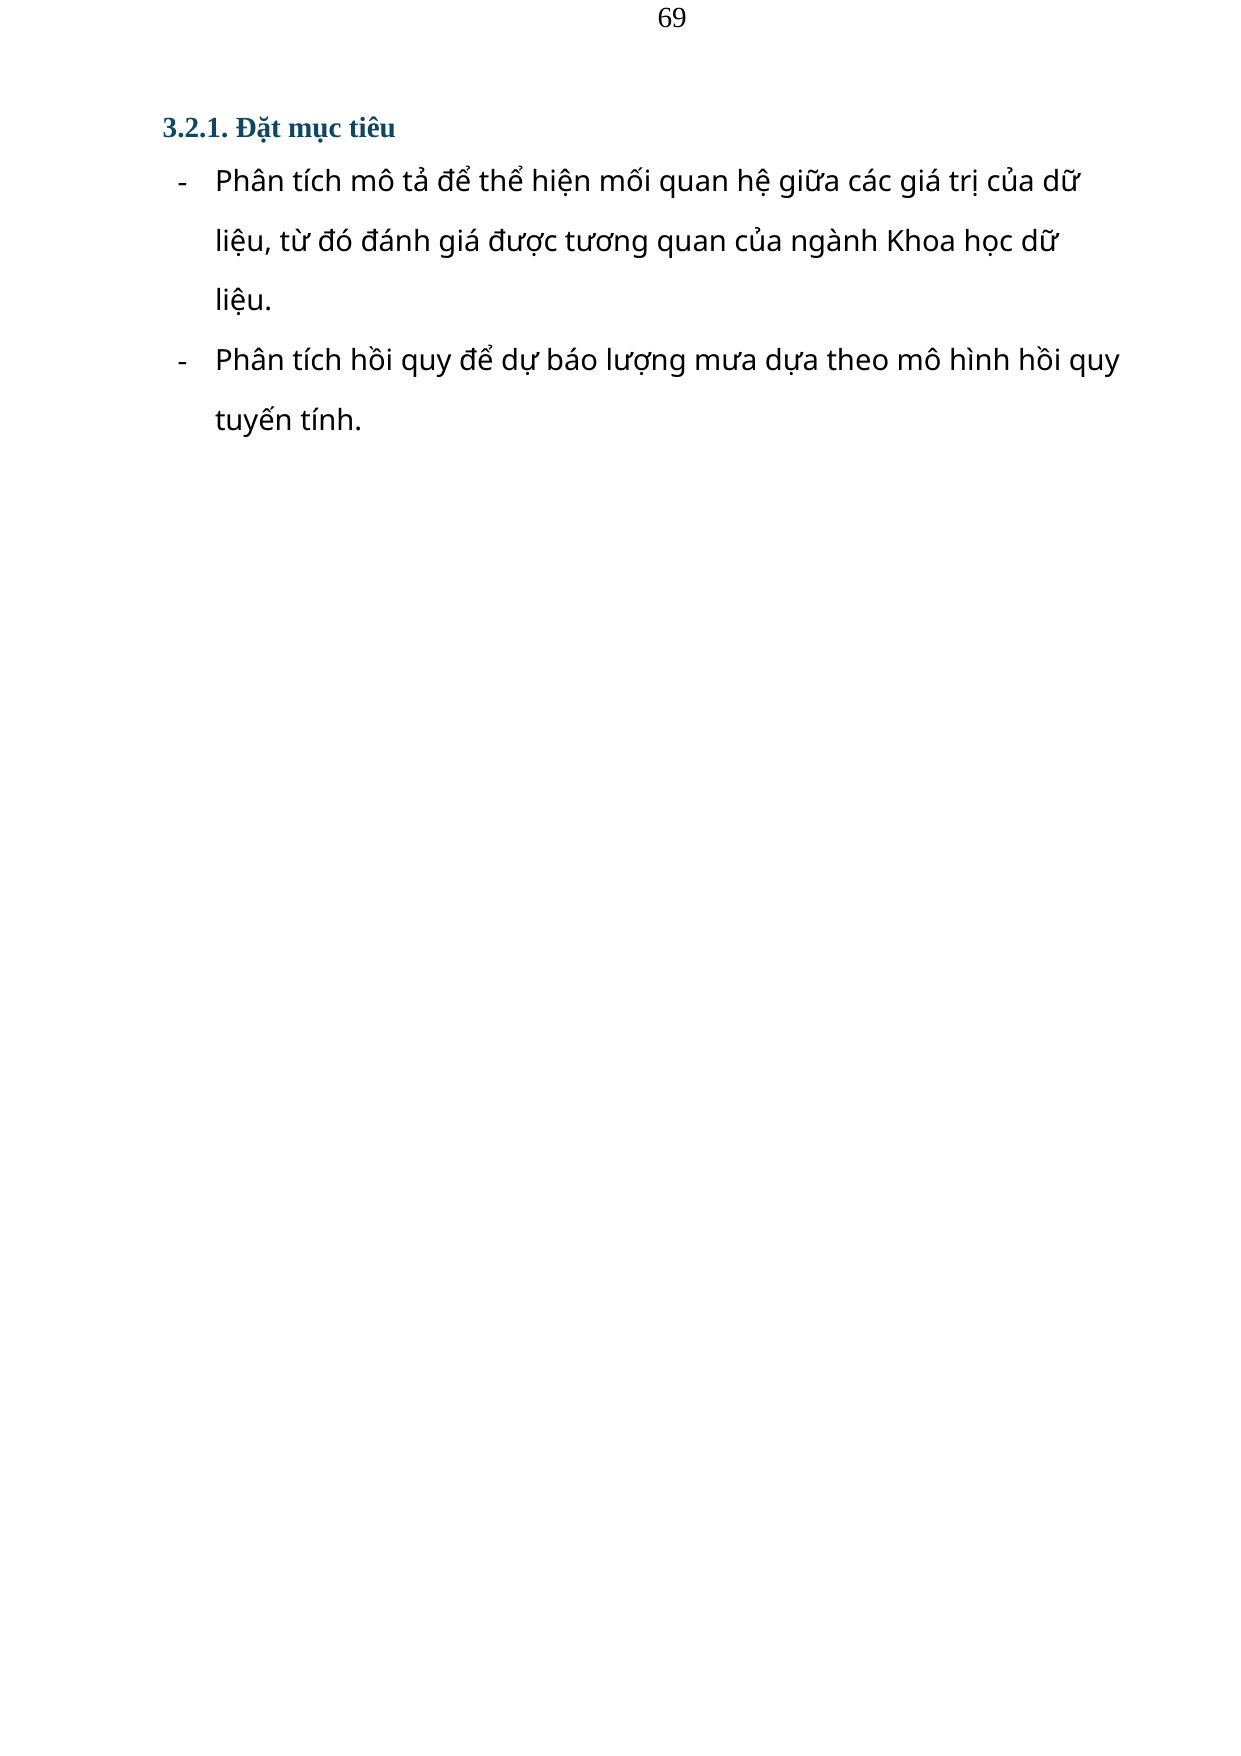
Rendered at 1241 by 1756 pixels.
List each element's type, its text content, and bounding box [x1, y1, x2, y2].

list Phân tích mô tả để thể hiện mối quan hệ giữa các giá trị của dữ liệu, từ đó đánh giá được tương quan của ngành Khoa học dữ liệu. [177, 161, 1122, 319]
list Phân tích hồi quy để dự báo lượng mưa dựa theo mô hình hồi quy tuyến tính. [177, 339, 1181, 438]
subtitle 3.2.1. Đặt mục tiêu [162, 110, 1181, 144]
